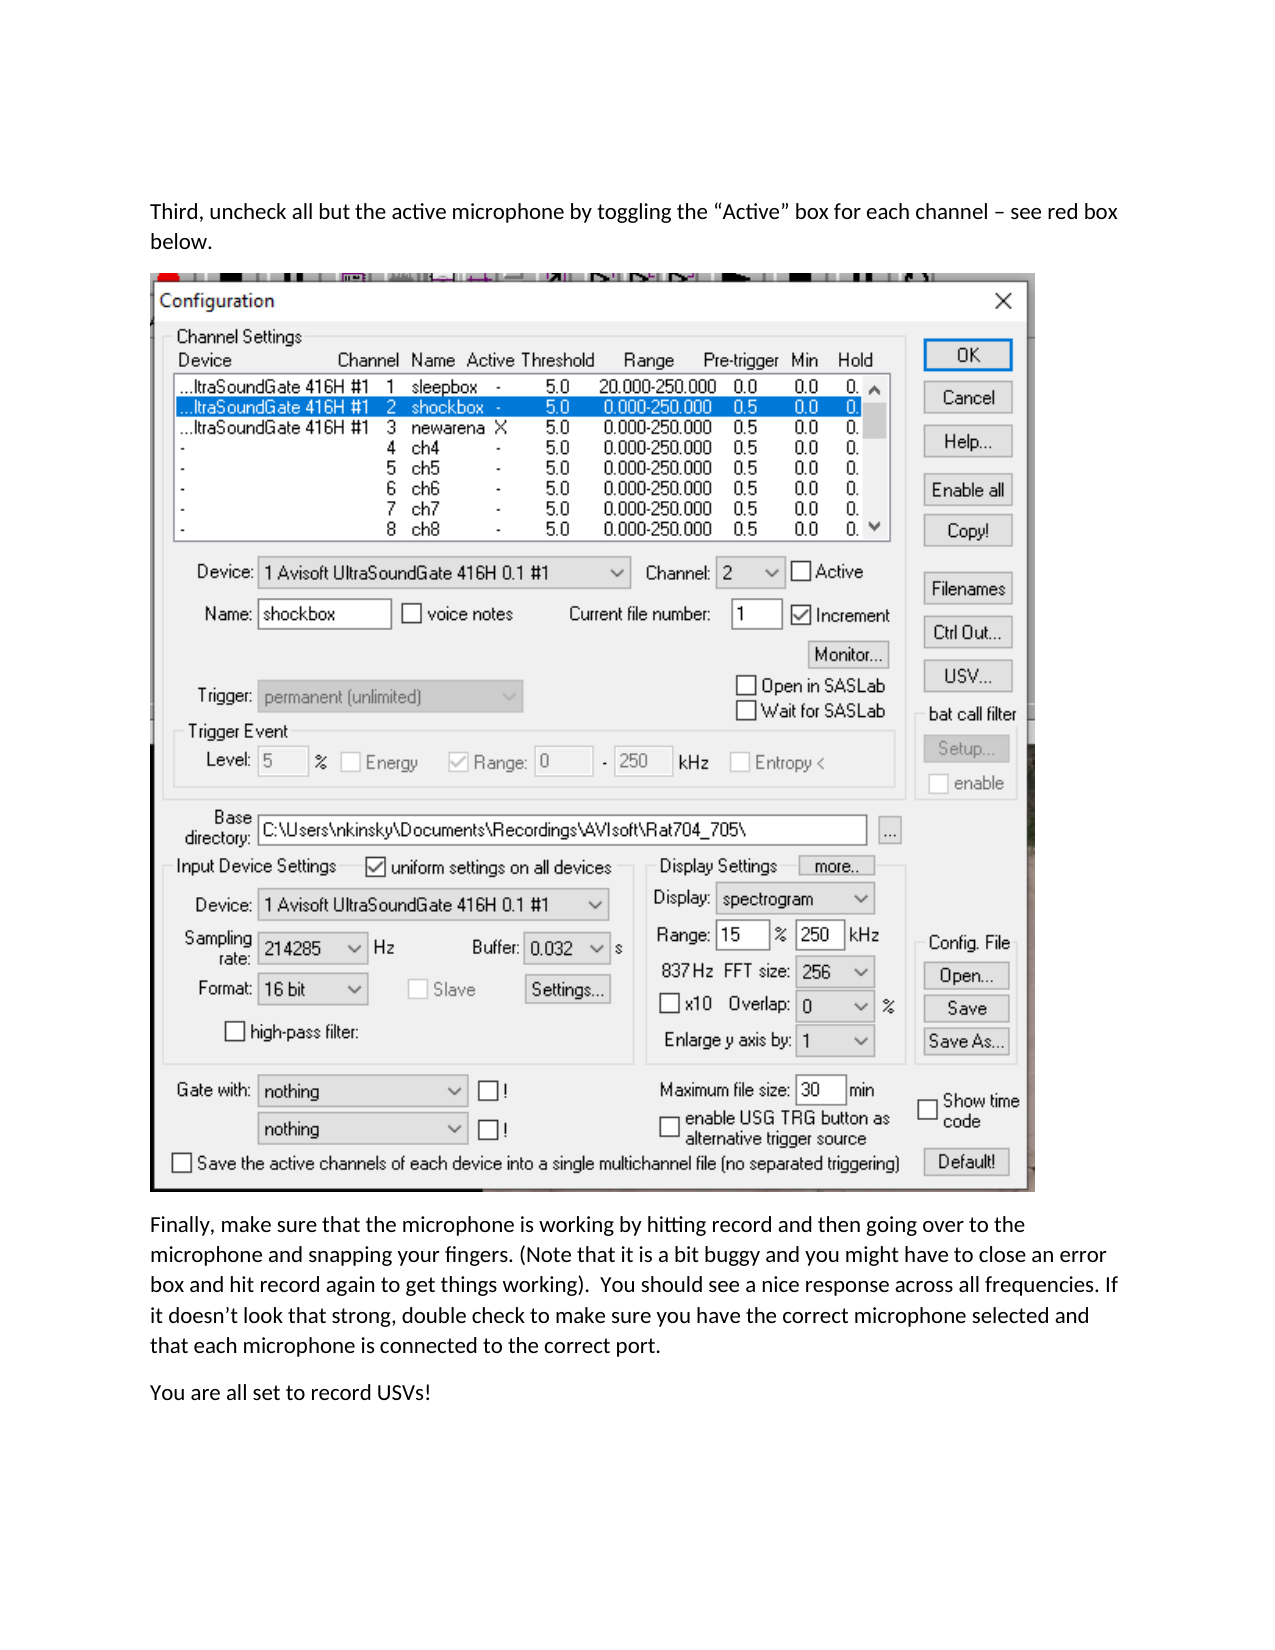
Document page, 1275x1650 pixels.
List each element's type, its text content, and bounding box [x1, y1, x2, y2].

text Third, uncheck all but the active microphone by toggling the “Active” box for each channel – see red box below. [150, 197, 1125, 255]
picture [150, 273, 1035, 1192]
text Finally, make sure that the microphone is working by hitting record and then going over to the microphone and snapping your fingers. (Note that it is a bit buggy and you might have to close an error box and hit record again to get things working). You should see a nice response across all frequencies. If it doesn’t look that strong, double check to make sure you have the correct microphone selected and that each microphone is connected to the correct port. [150, 1210, 1125, 1359]
text You are all set to record USVs! [150, 1378, 1125, 1406]
